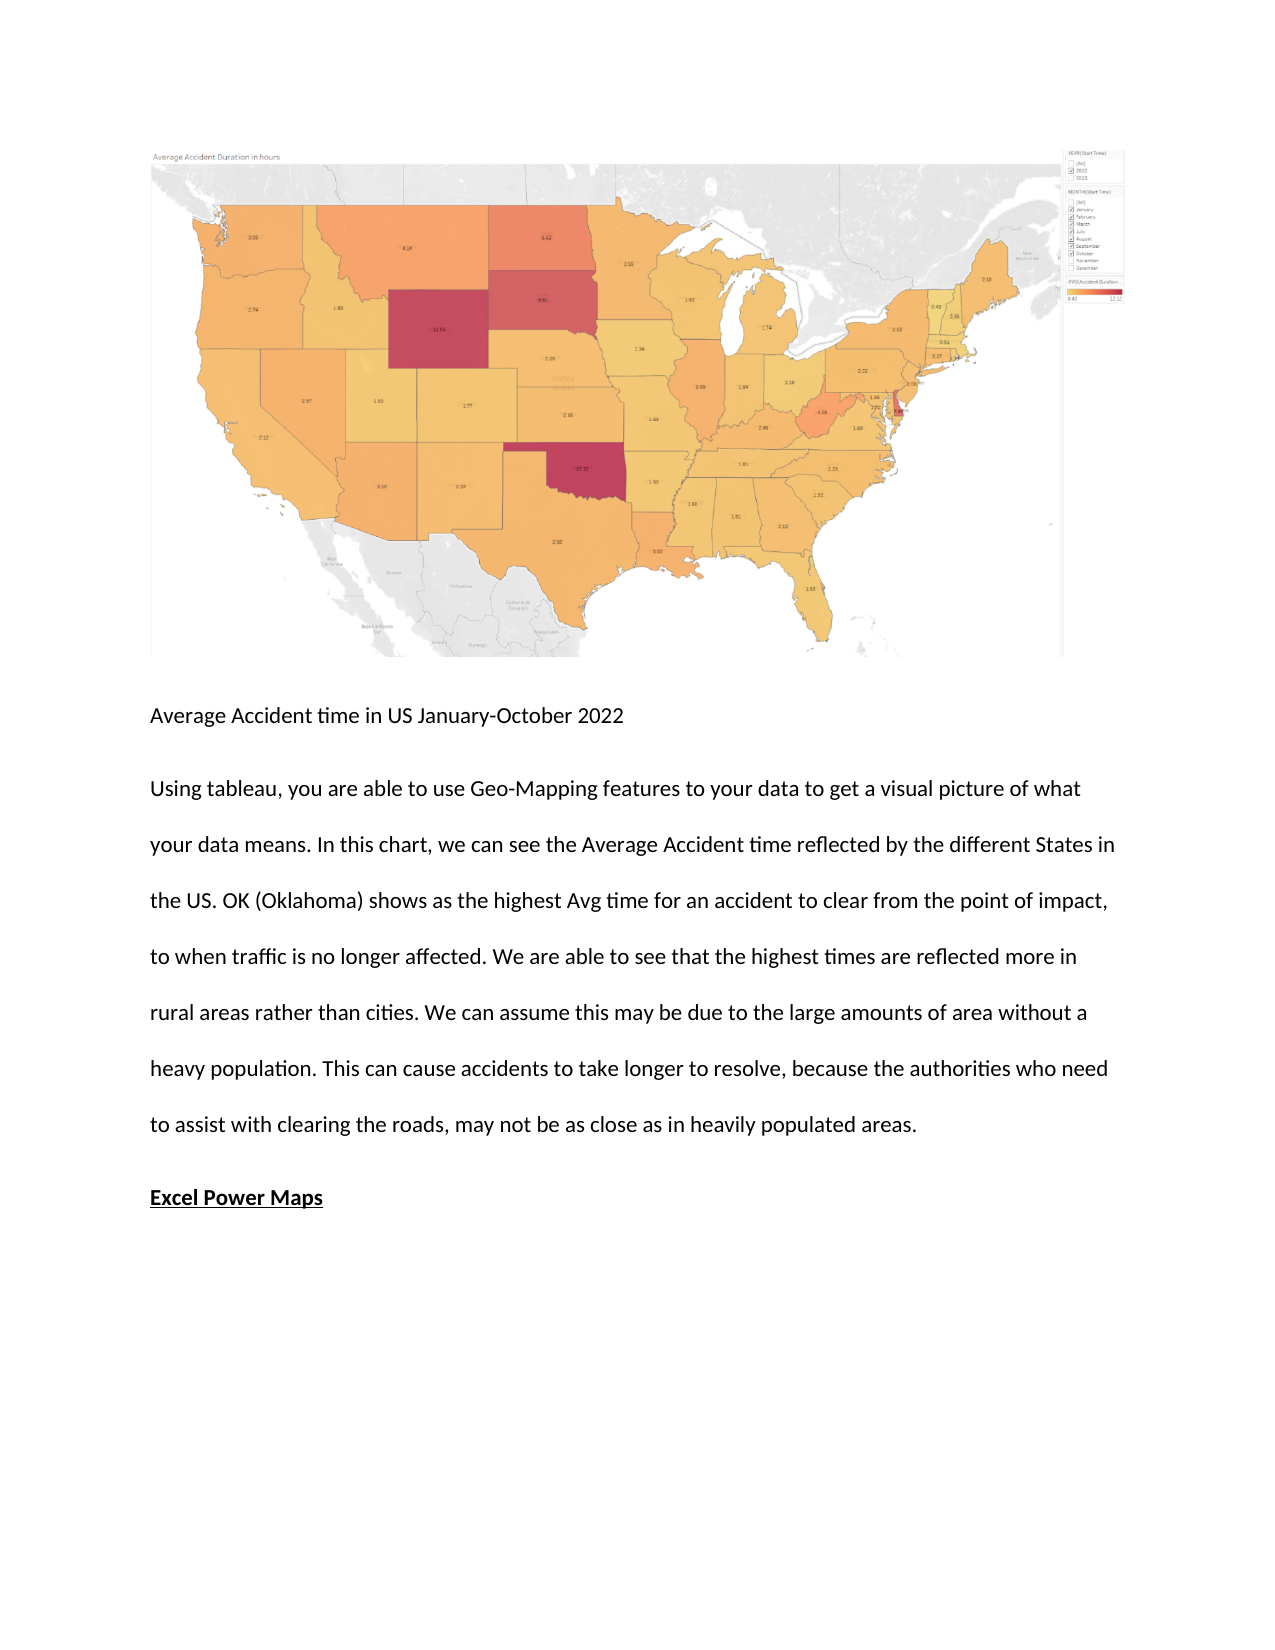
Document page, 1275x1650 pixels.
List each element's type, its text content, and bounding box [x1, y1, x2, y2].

text Excel Power Maps [150, 1183, 1125, 1211]
text Average Accident time in US January-October 2022 [150, 701, 1125, 729]
picture [150, 150, 1125, 657]
text Using tableau, you are able to use Geo-Mapping features to your data to get a visual picture of what your data means. In this chart, we can see the Average Accident time reflected by the different States in the US. OK (Oklahoma) shows as the highest Avg time for an accident to clear from the point of impact, to when traffic is no longer affected. We are able to see that the highest times are reflected more in rural areas rather than cities. We can assume this may be due to the large amounts of area without a heavy population. This can cause accidents to take longer to resolve, because the authorities who need to assist with clearing the roads, may not be as close as in heavily populated areas. [150, 774, 1125, 1138]
